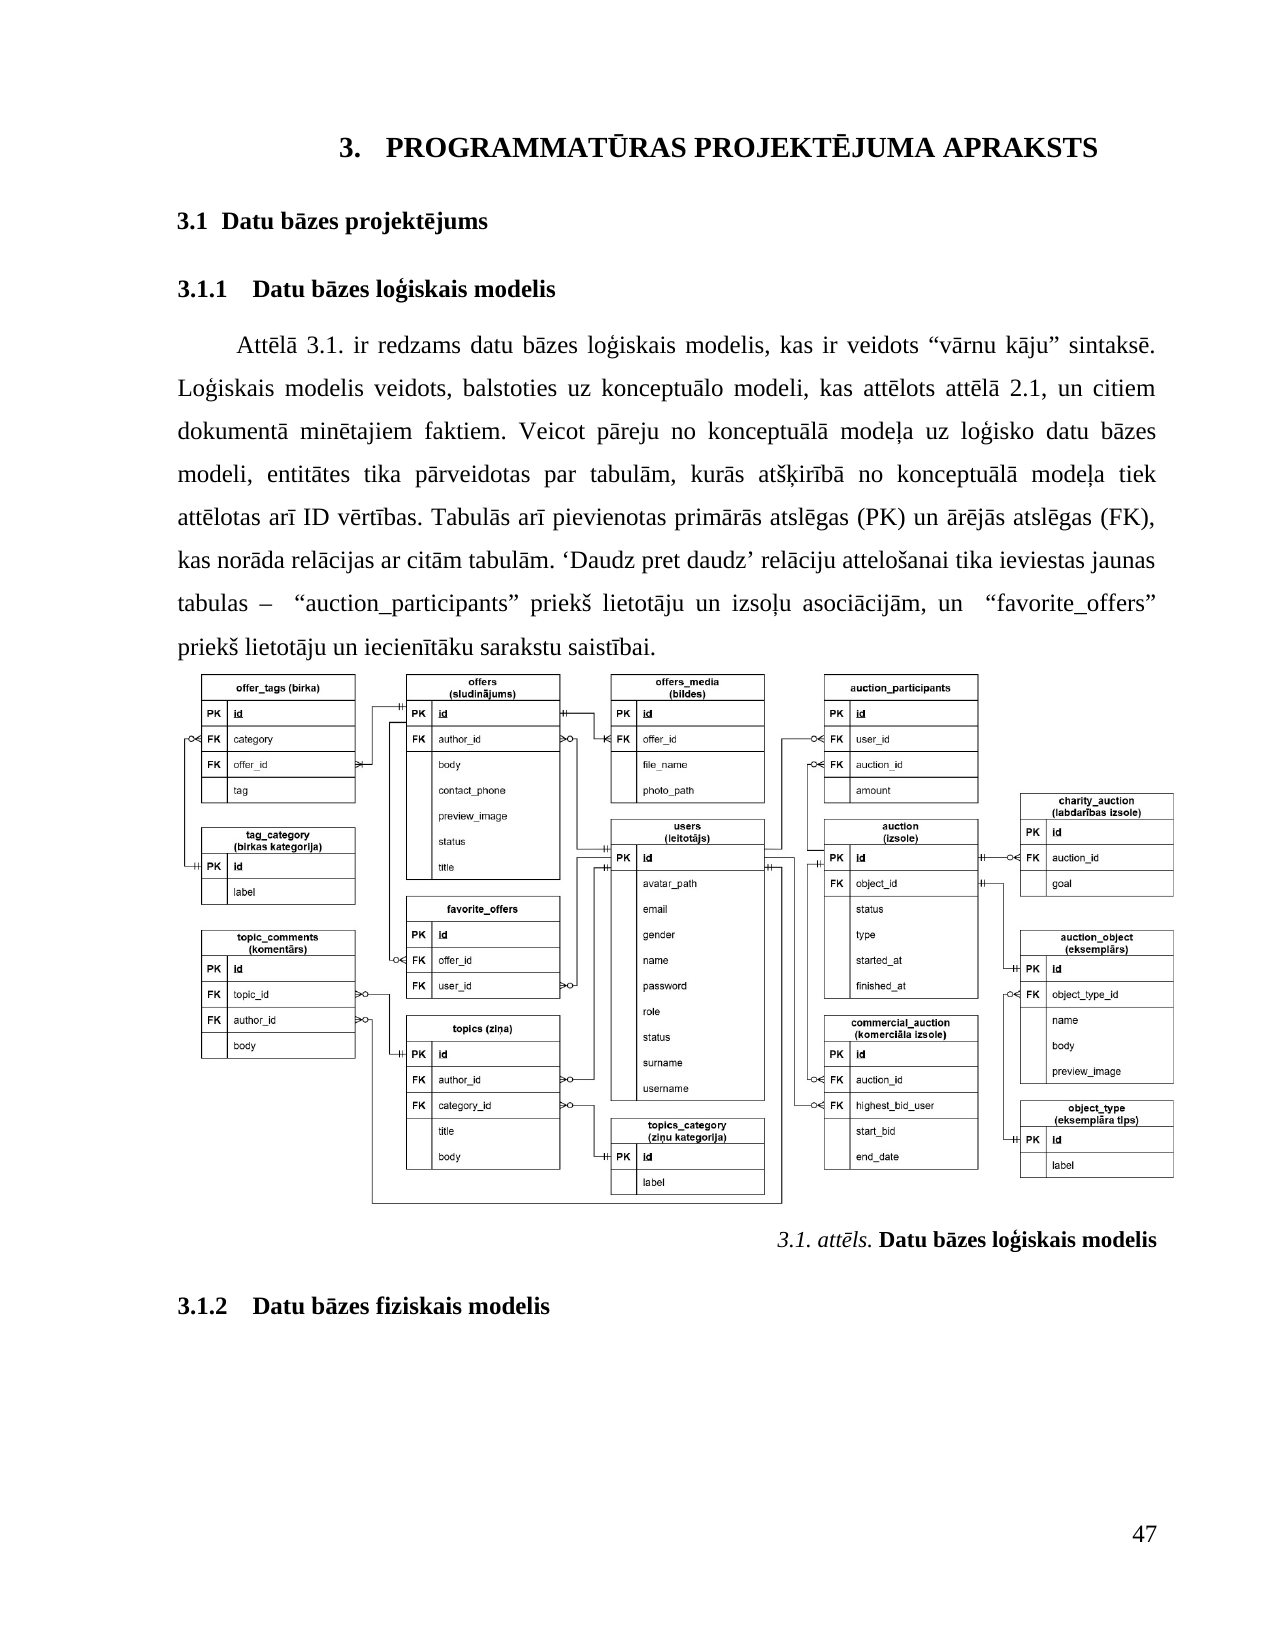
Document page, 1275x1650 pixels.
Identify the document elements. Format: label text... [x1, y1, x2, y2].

text 3.1. attēls. Datu bāzes loģiskais modelis [236, 1226, 1157, 1253]
text Datu bāzes fiziskais modelis [177, 1291, 1157, 1320]
text Attēlā 3.1. ir redzams datu bāzes loģiskais modelis, kas ir veidots “vārnu kāju” sintaksē. Loģiskais modelis veidots, balstoties uz konceptuālo modeli, kas attēlots attēlā 2.1, un citiem dokumentā minētajiem faktiem. Veicot pāreju no konceptuālā modeļa uz loģisko datu bāzes modeli, entitātes tika pārveidotas par tabulām, kurās atšķirībā no konceptuālā modeļa tiek attēlotas arī ID vērtības. Tabulās arī pievienotas primārās atslēgas (PK) un ārējās atslēgas (FK), kas norāda relācijas ar citām tabulām. ‘Daudz pret daudz’ relāciju attelošanai tika ieviestas jaunas tabulas – “auction_participants” priekš lietotāju un izsoļu asociācijām, un “favorite_offers” priekš lietotāju un iecienītāku sarakstu saistībai. [177, 330, 1157, 660]
text Datu bāzes projektējums [177, 206, 1157, 235]
text Datu bāzes loģiskais modelis [177, 274, 1157, 303]
picture [177, 674, 1174, 1212]
text Programmatūras projektējuma apraksts [221, 131, 1157, 164]
